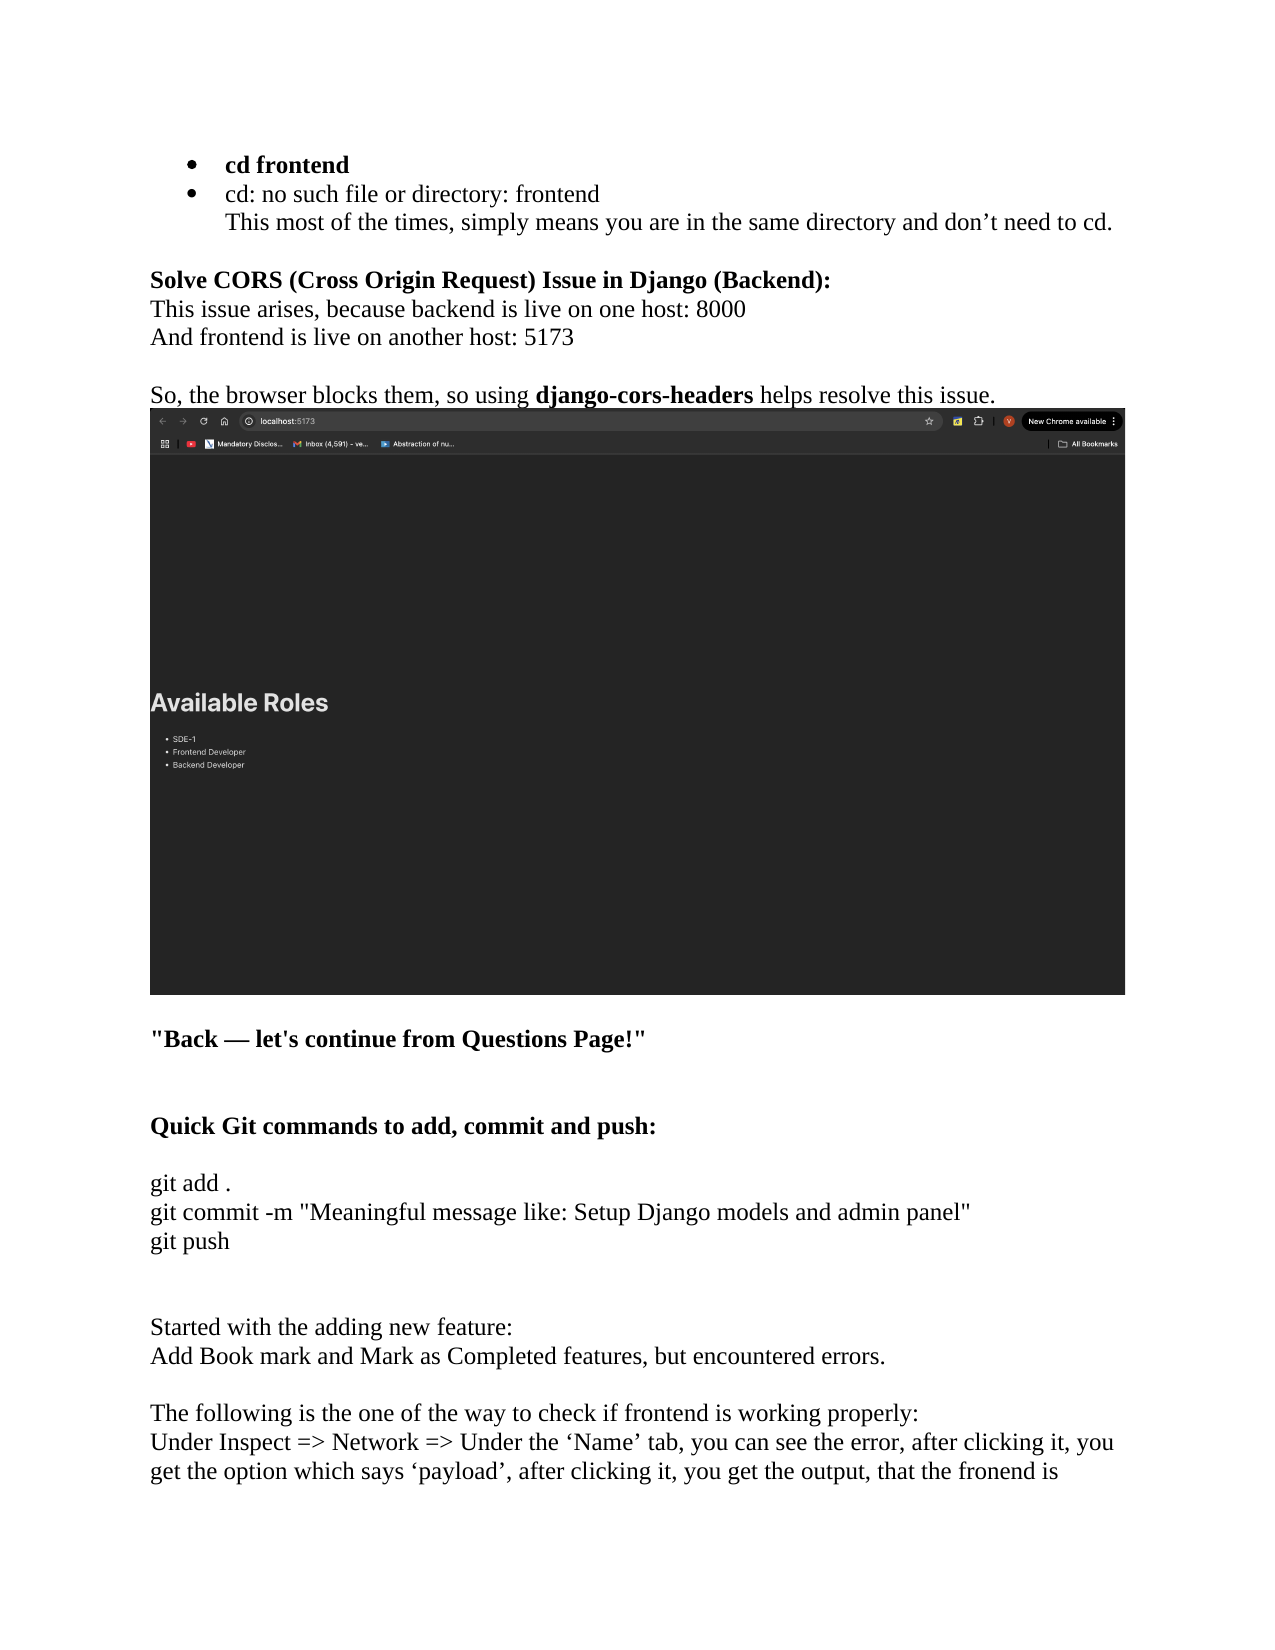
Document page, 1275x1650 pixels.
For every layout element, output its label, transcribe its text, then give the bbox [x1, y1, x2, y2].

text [150, 1398, 1125, 1484]
text "Back — let's continue from Questions Page!" [150, 1024, 1125, 1053]
text git add . [150, 1168, 1125, 1197]
text This issue arises, because backend is live on one host: 8000 [150, 294, 1125, 322]
text git commit -m "Meaningful message like: Setup Django models and admin panel" [150, 1197, 1125, 1226]
text So, the browser blocks them, so using django-cors-headers helps resolve this issue. [150, 380, 1125, 408]
text Started with the adding new feature: Add Book mark and Mark as Completed features, but encountered errors. [150, 1312, 1125, 1369]
list cd frontend [187, 150, 1125, 179]
text And frontend is live on another host: 5173 [150, 322, 1125, 351]
text Quick Git commands to add, commit and push: [150, 1111, 1125, 1139]
picture [150, 408, 1125, 995]
list cd: no such file or directory: frontend [187, 179, 1125, 207]
text Solve CORS (Cross Origin Request) Issue in Django (Backend): [150, 265, 1125, 294]
list This most of the times, simply means you are in the same directory and don’t need to cd. [225, 207, 1125, 236]
text git push [150, 1226, 1125, 1254]
